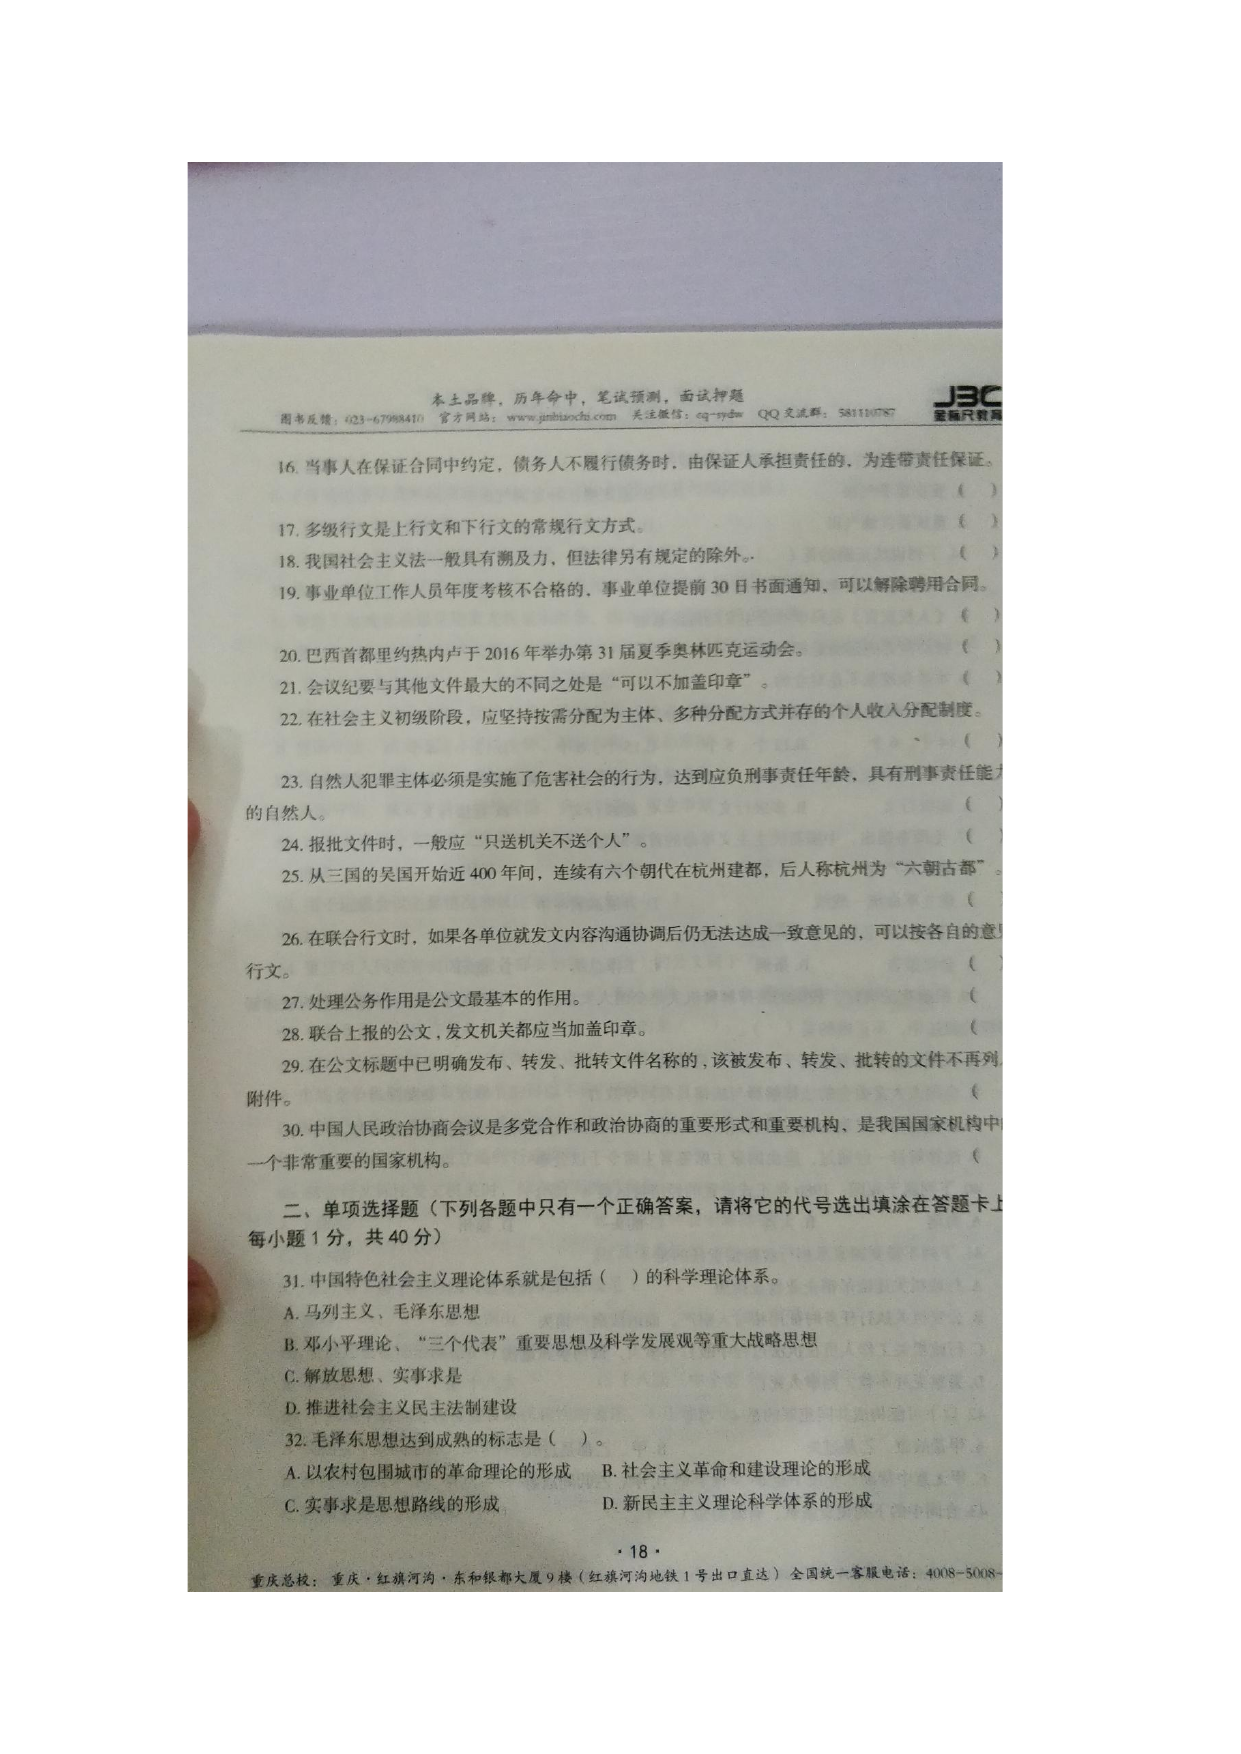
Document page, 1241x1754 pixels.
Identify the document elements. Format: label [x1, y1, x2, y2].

picture [187, 162, 1003, 1592]
